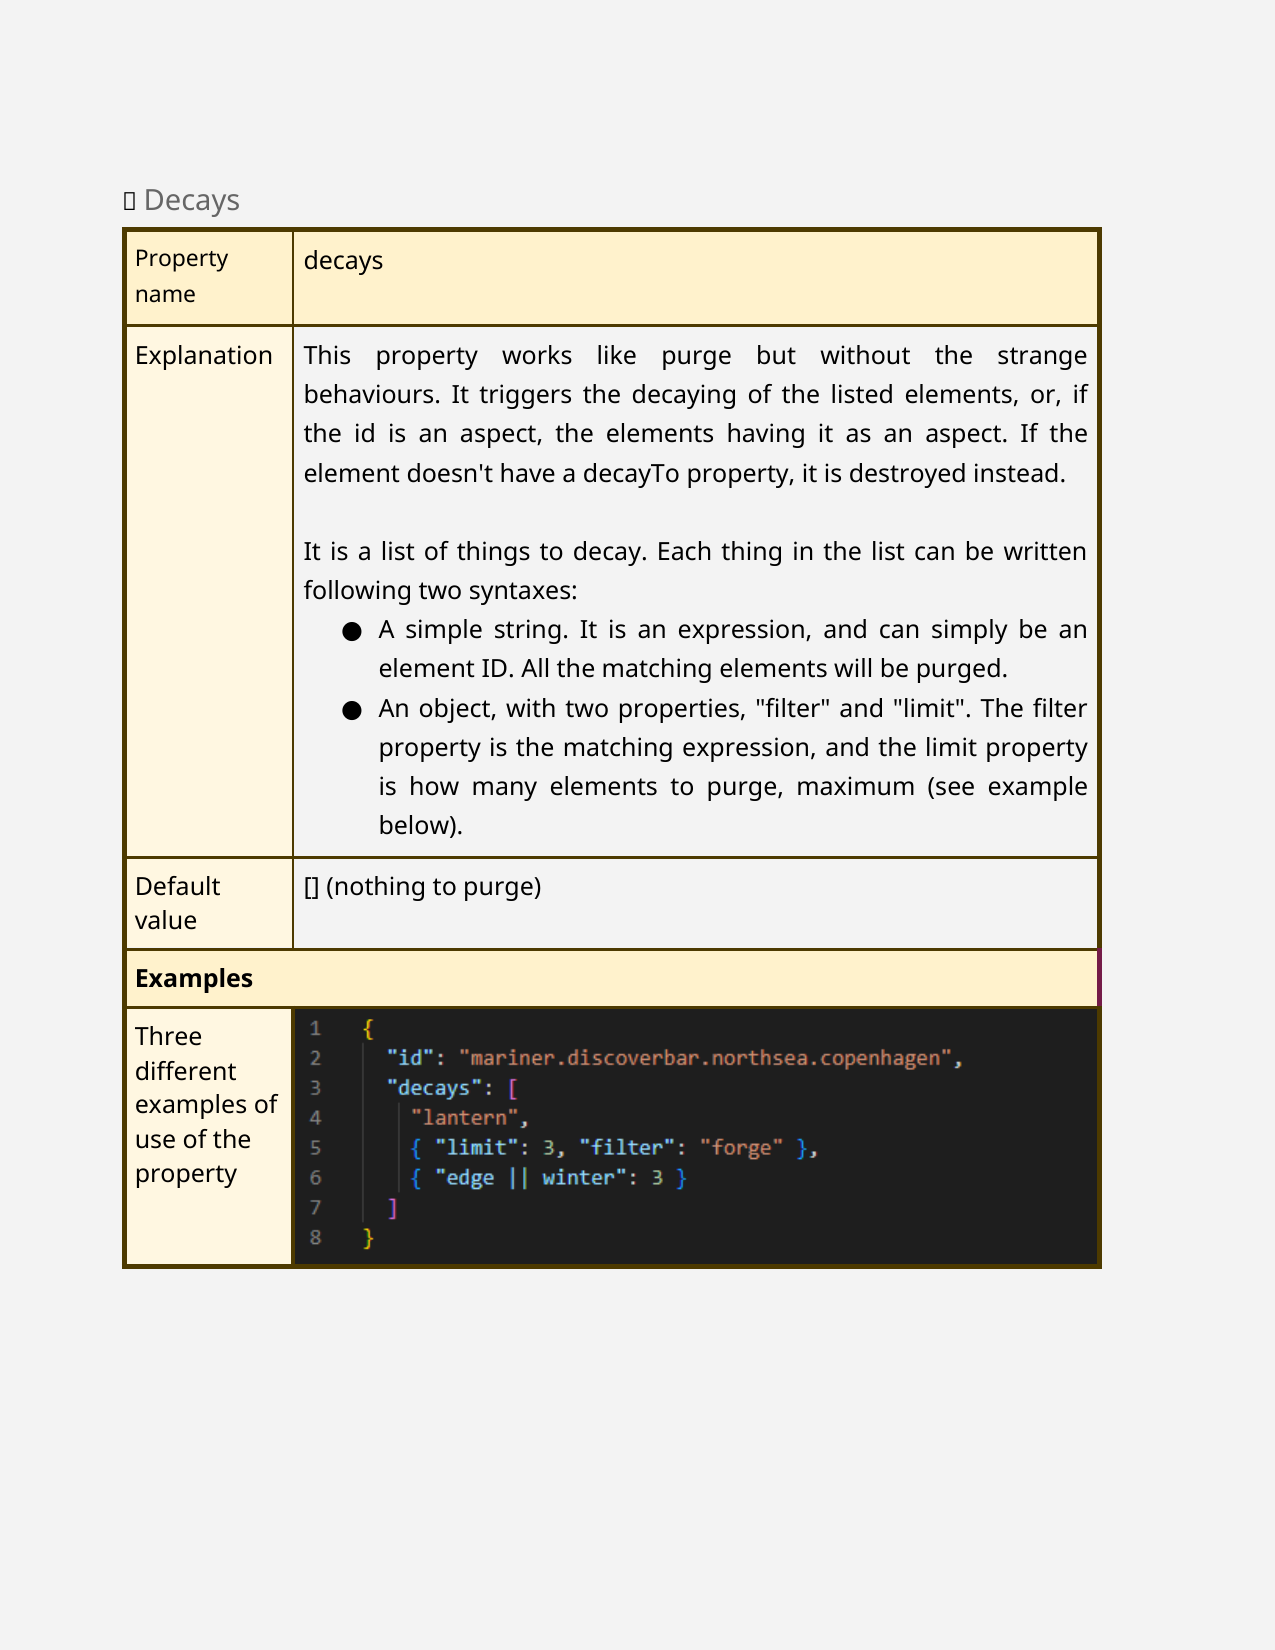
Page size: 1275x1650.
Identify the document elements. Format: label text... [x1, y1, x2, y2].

picture [303, 1019, 971, 1254]
subtitle 🐓 Decays [122, 179, 1125, 219]
table_cell Examples [127, 951, 1097, 1006]
table_cell This property works like purge but without the strange behaviours. It triggers the decaying of the listed elements, or, if the id is an aspect, the elements having it as an aspect. If the element doesn't have a decayTo property, it is destroyed instead. It is a list of things to decay. Each thing in the list can be written following two syntaxes: A simple string. It is an expression, and can simply be an element ID. All the matching elements will be purged. An object, with two properties, "filter" and "limit". The filter property is the matching expression, and the limit property is how many elements to purge, maximum (see example below). [294, 327, 1097, 856]
table_cell Explanation [127, 327, 292, 856]
table_cell [] (nothing to purge) [294, 859, 1097, 947]
table_cell Default value [127, 859, 292, 947]
table_header Property name [127, 232, 292, 324]
table_cell Three different examples of use of the property [127, 1009, 291, 1264]
table_cell [295, 1009, 1097, 1264]
table_header decays [294, 232, 1097, 324]
